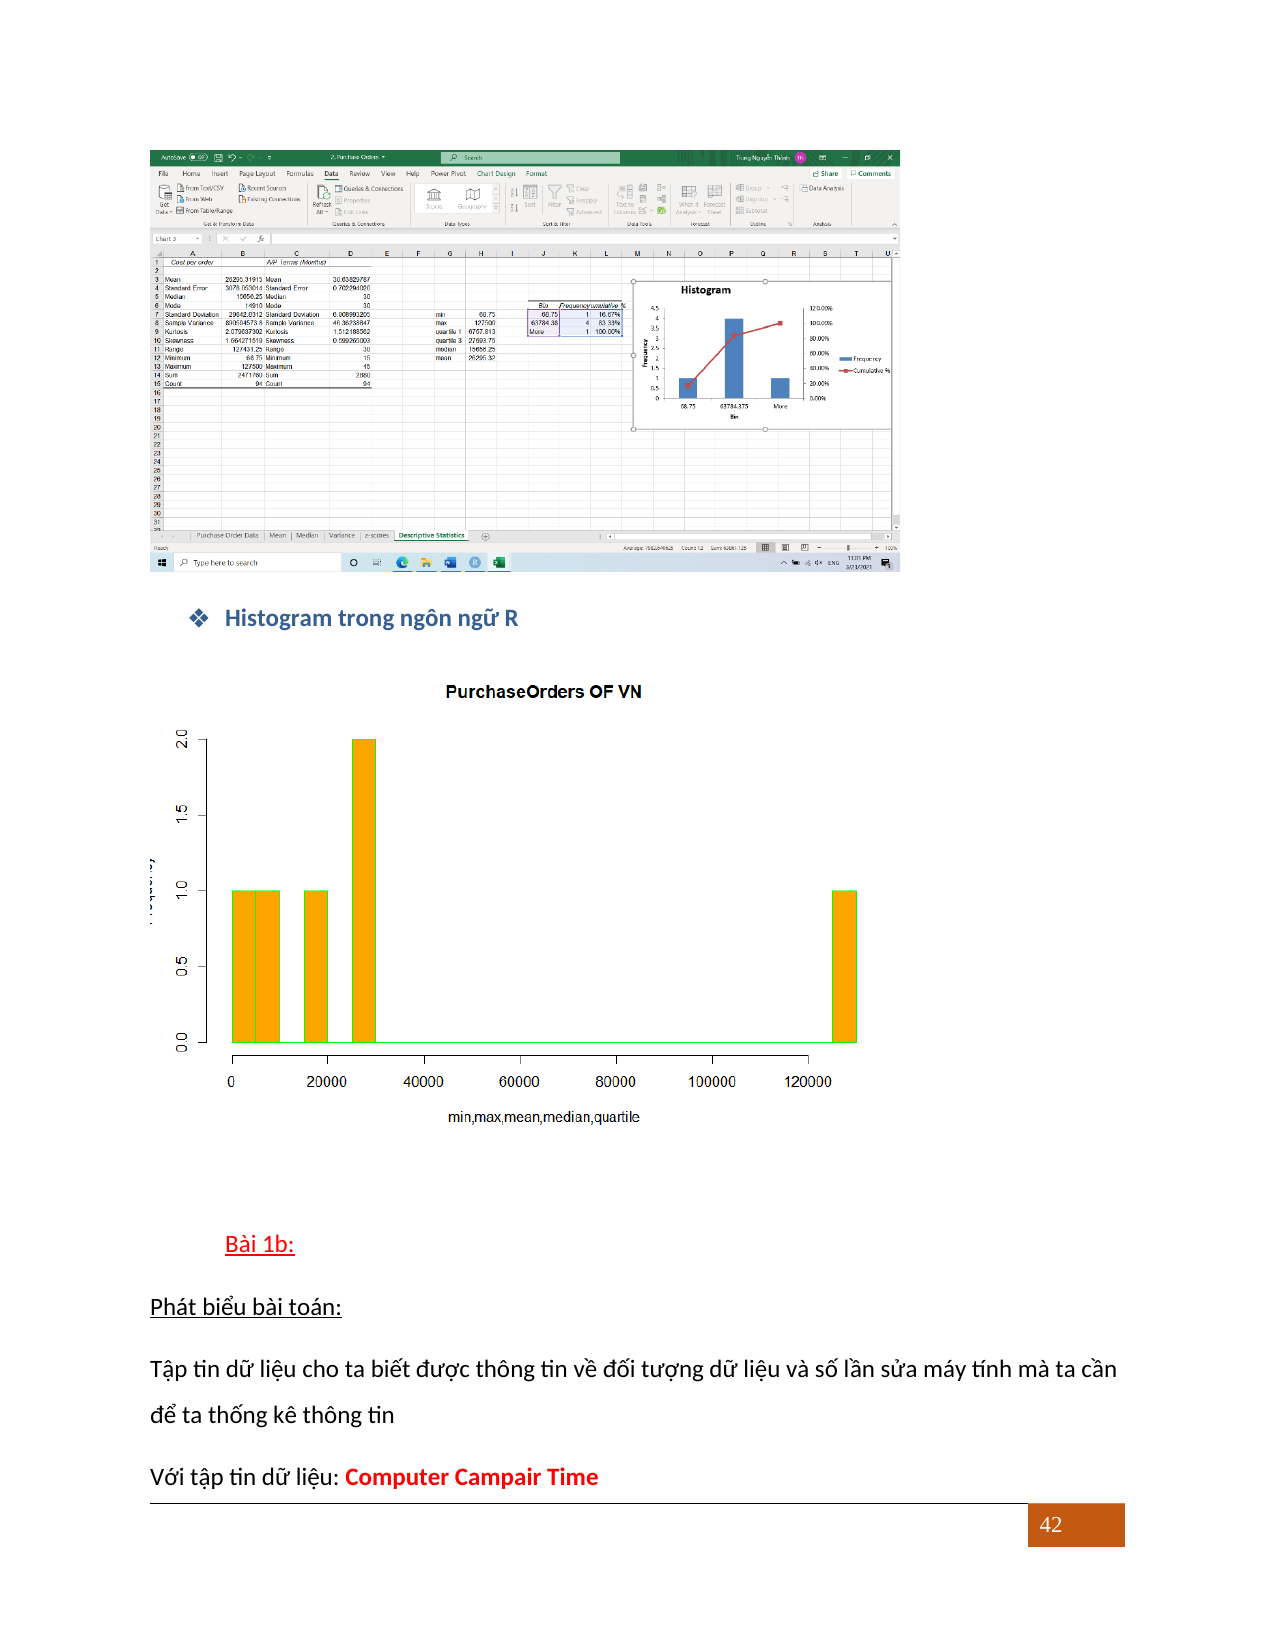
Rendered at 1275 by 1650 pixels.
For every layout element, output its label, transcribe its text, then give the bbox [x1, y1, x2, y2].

text Với tập tin dữ liệu: Computer Campair Time [150, 1461, 1125, 1492]
text Bài 1b: [150, 1228, 1125, 1259]
text Tập tin dữ liệu cho ta biết được thông tin về đối tượng dữ liệu và số lần sửa máy tính mà ta cần để ta thống kê thông tin [150, 1353, 1125, 1429]
picture [150, 150, 901, 572]
list Histogram trong ngôn ngữ R [187, 602, 1125, 633]
text Phát biểu bài toán: [150, 1291, 1125, 1321]
picture [150, 665, 901, 1136]
